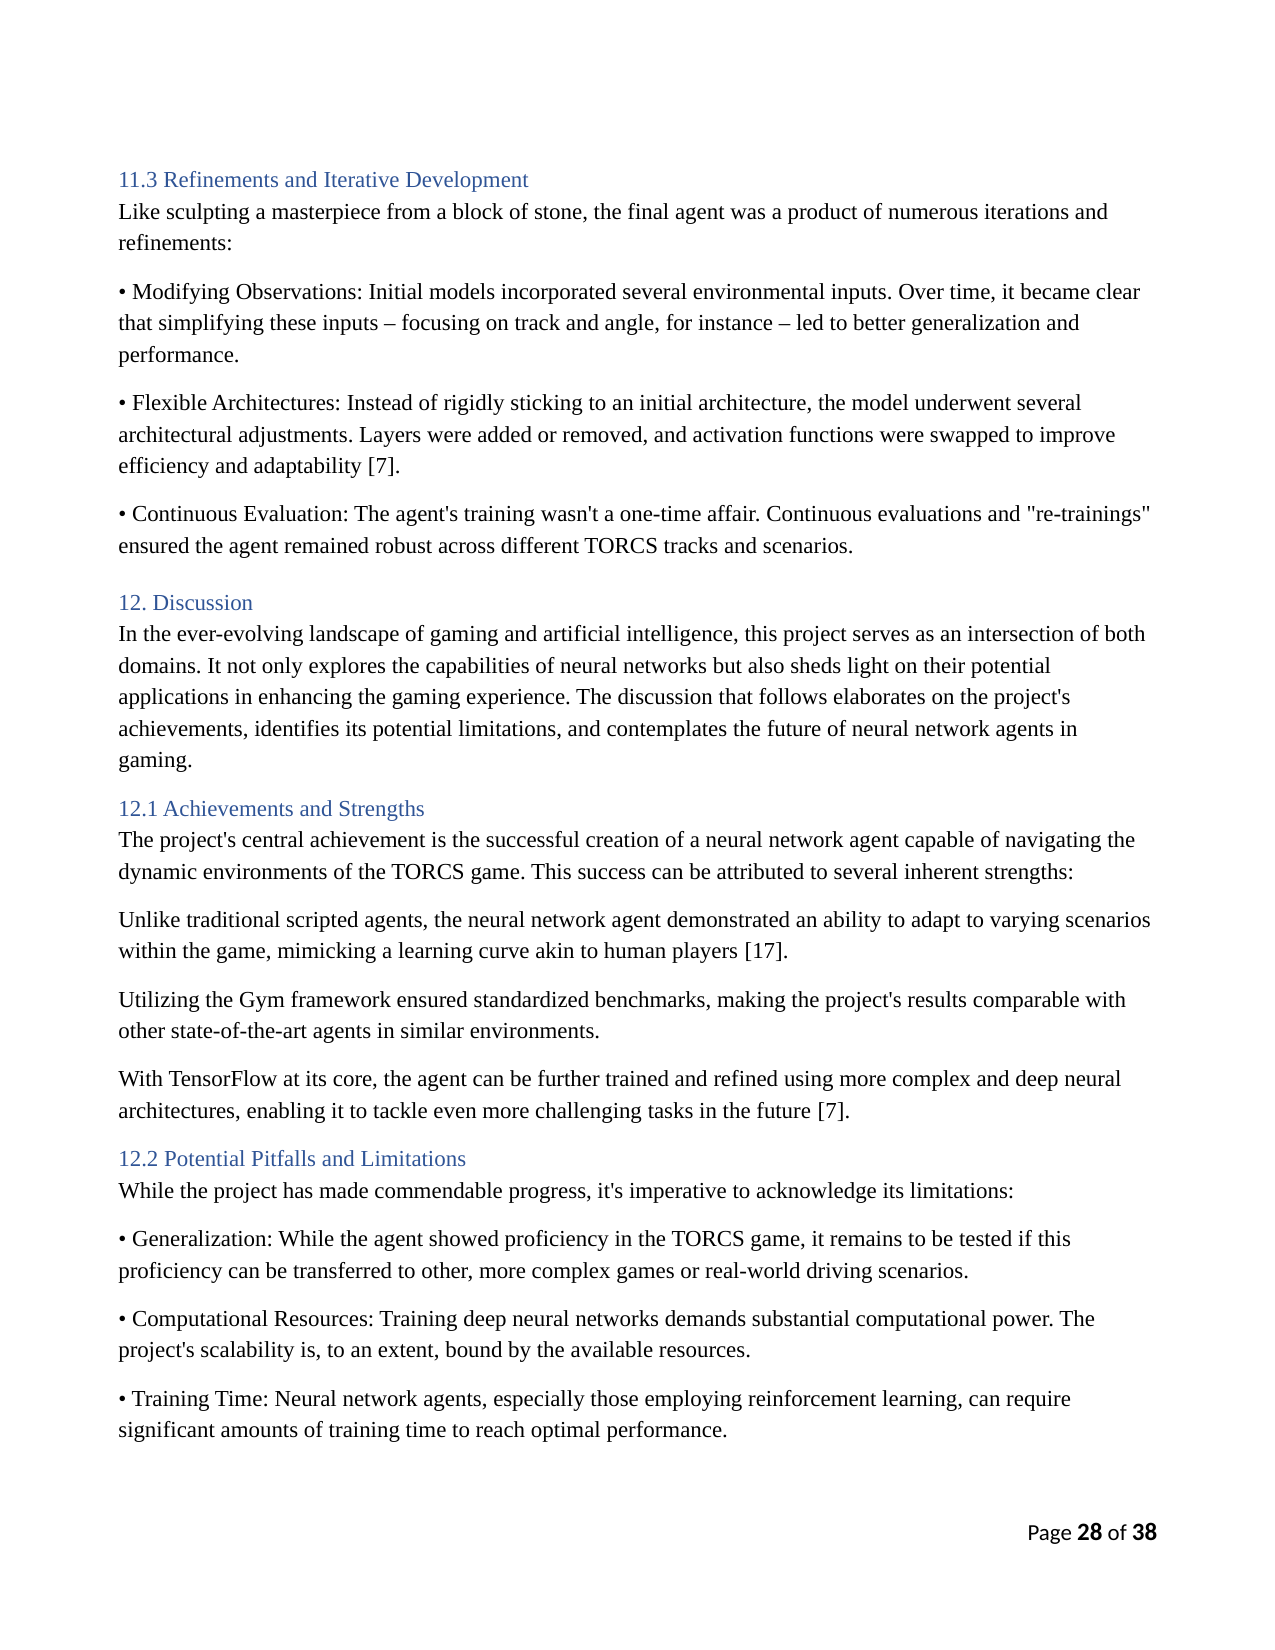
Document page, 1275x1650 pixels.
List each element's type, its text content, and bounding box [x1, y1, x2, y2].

text Like sculpting a masterpiece from a block of stone, the final agent was a product of numerous iterations and refinements: [118, 198, 1157, 256]
text While the project has made commendable progress, it's imperative to acknowledge its limitations: [118, 1177, 1157, 1203]
text With TensorFlow at its core, the agent can be further trained and refined using more complex and deep neural architectures, enabling it to tackle even more challenging tasks in the future. [118, 1066, 1157, 1123]
text In the ever-evolving landscape of gaming and artificial intelligence, this project serves as an intersection of both domains. It not only explores the capabilities of neural networks but also sheds light on their potential applications in enhancing the gaming experience. The discussion that follows elaborates on the project's achievements, identifies its potential limitations, and contemplates the future of neural network agents in gaming. [118, 620, 1157, 773]
text • Generalization: While the agent showed proficiency in the TORCS game, it remains to be tested if this proficiency can be transferred to other, more complex games or real-world driving scenarios. [118, 1225, 1157, 1283]
text Utilizing the Gym framework ensured standardized benchmarks, making the project's results comparable with other state-of-the-art agents in similar environments. [118, 986, 1157, 1044]
subtitle 12.1 Achievements and Strengths [118, 794, 1157, 821]
text • Training Time: Neural network agents, especially those employing reinforcement learning, can require significant amounts of training time to reach optimal performance. [118, 1385, 1157, 1443]
text The project's central achievement is the successful creation of a neural network agent capable of navigating the dynamic environments of the TORCS game. This success can be attributed to several inherent strengths: [118, 826, 1157, 884]
text • Modifying Observations: Initial models incorporated several environmental inputs. Over time, it became clear that simplifying these inputs – focusing on track and angle, for instance – led to better generalization and performance. [118, 278, 1157, 367]
text • Continuous Evaluation: The agent's training wasn't a one-time affair. Continuous evaluations and "re-trainings" ensured the agent remained robust across different TORCS tracks and scenarios. [118, 500, 1157, 558]
subtitle 12.2 Potential Pitfalls and Limitations [118, 1145, 1157, 1172]
text Unlike traditional scripted agents, the neural network agent demonstrated an ability to adapt to varying scenarios within the game, mimicking a learning curve akin to human players. [118, 906, 1157, 964]
text • Flexible Architectures: Instead of rigidly sticking to an initial architecture, the model underwent several architectural adjustments. Layers were added or removed, and activation functions were swapped to improve efficiency and adaptability. [118, 389, 1157, 478]
subtitle 11.3 Refinements and Iterative Development [118, 166, 1157, 193]
subtitle 12. Discussion [118, 588, 1157, 615]
text • Computational Resources: Training deep neural networks demands substantial computational power. The project's scalability is, to an extent, bound by the available resources. [118, 1305, 1157, 1363]
